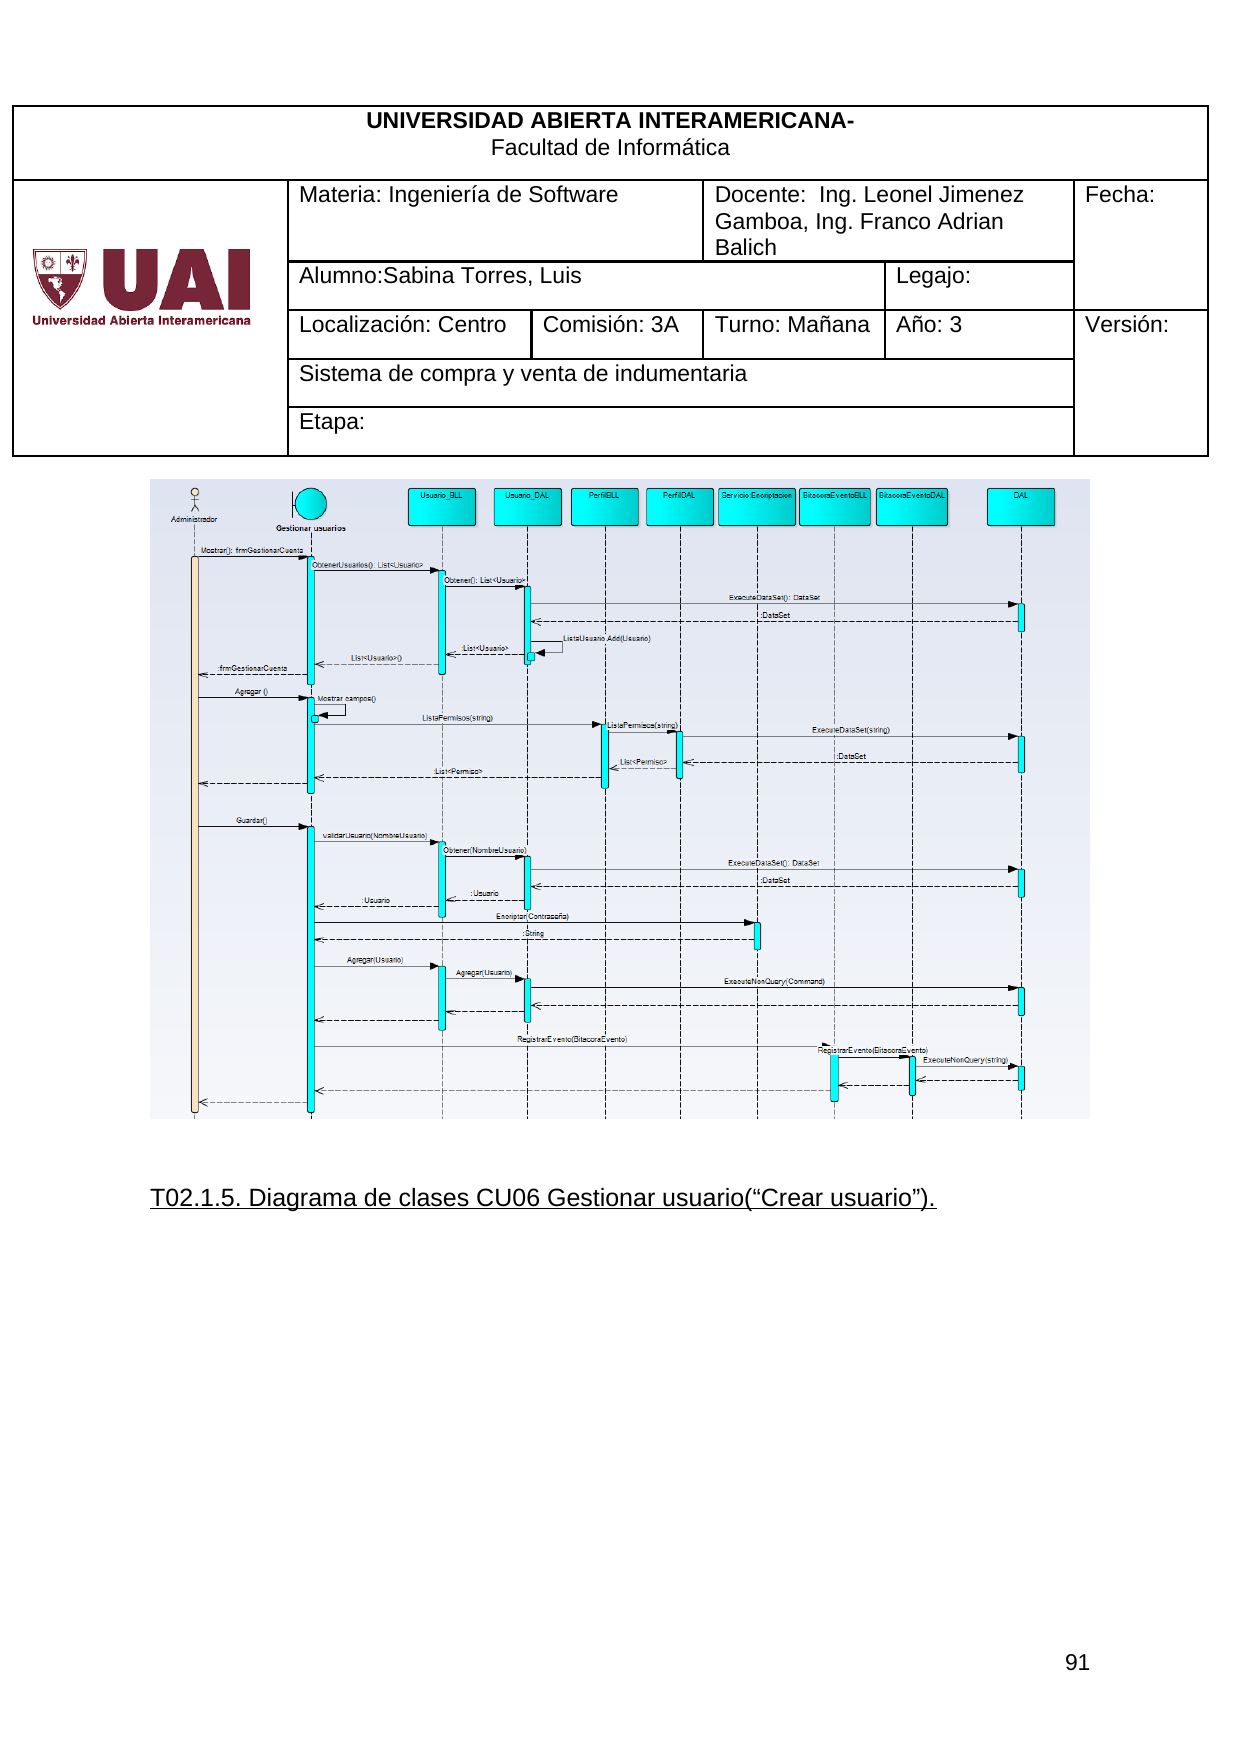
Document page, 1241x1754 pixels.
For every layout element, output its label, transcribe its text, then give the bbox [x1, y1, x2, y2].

picture [23, 234, 258, 337]
subtitle T02.1.5. Diagrama de clases CU06 Gestionar usuario(“Crear usuario”). [150, 1183, 1090, 1212]
picture [150, 479, 1091, 1119]
